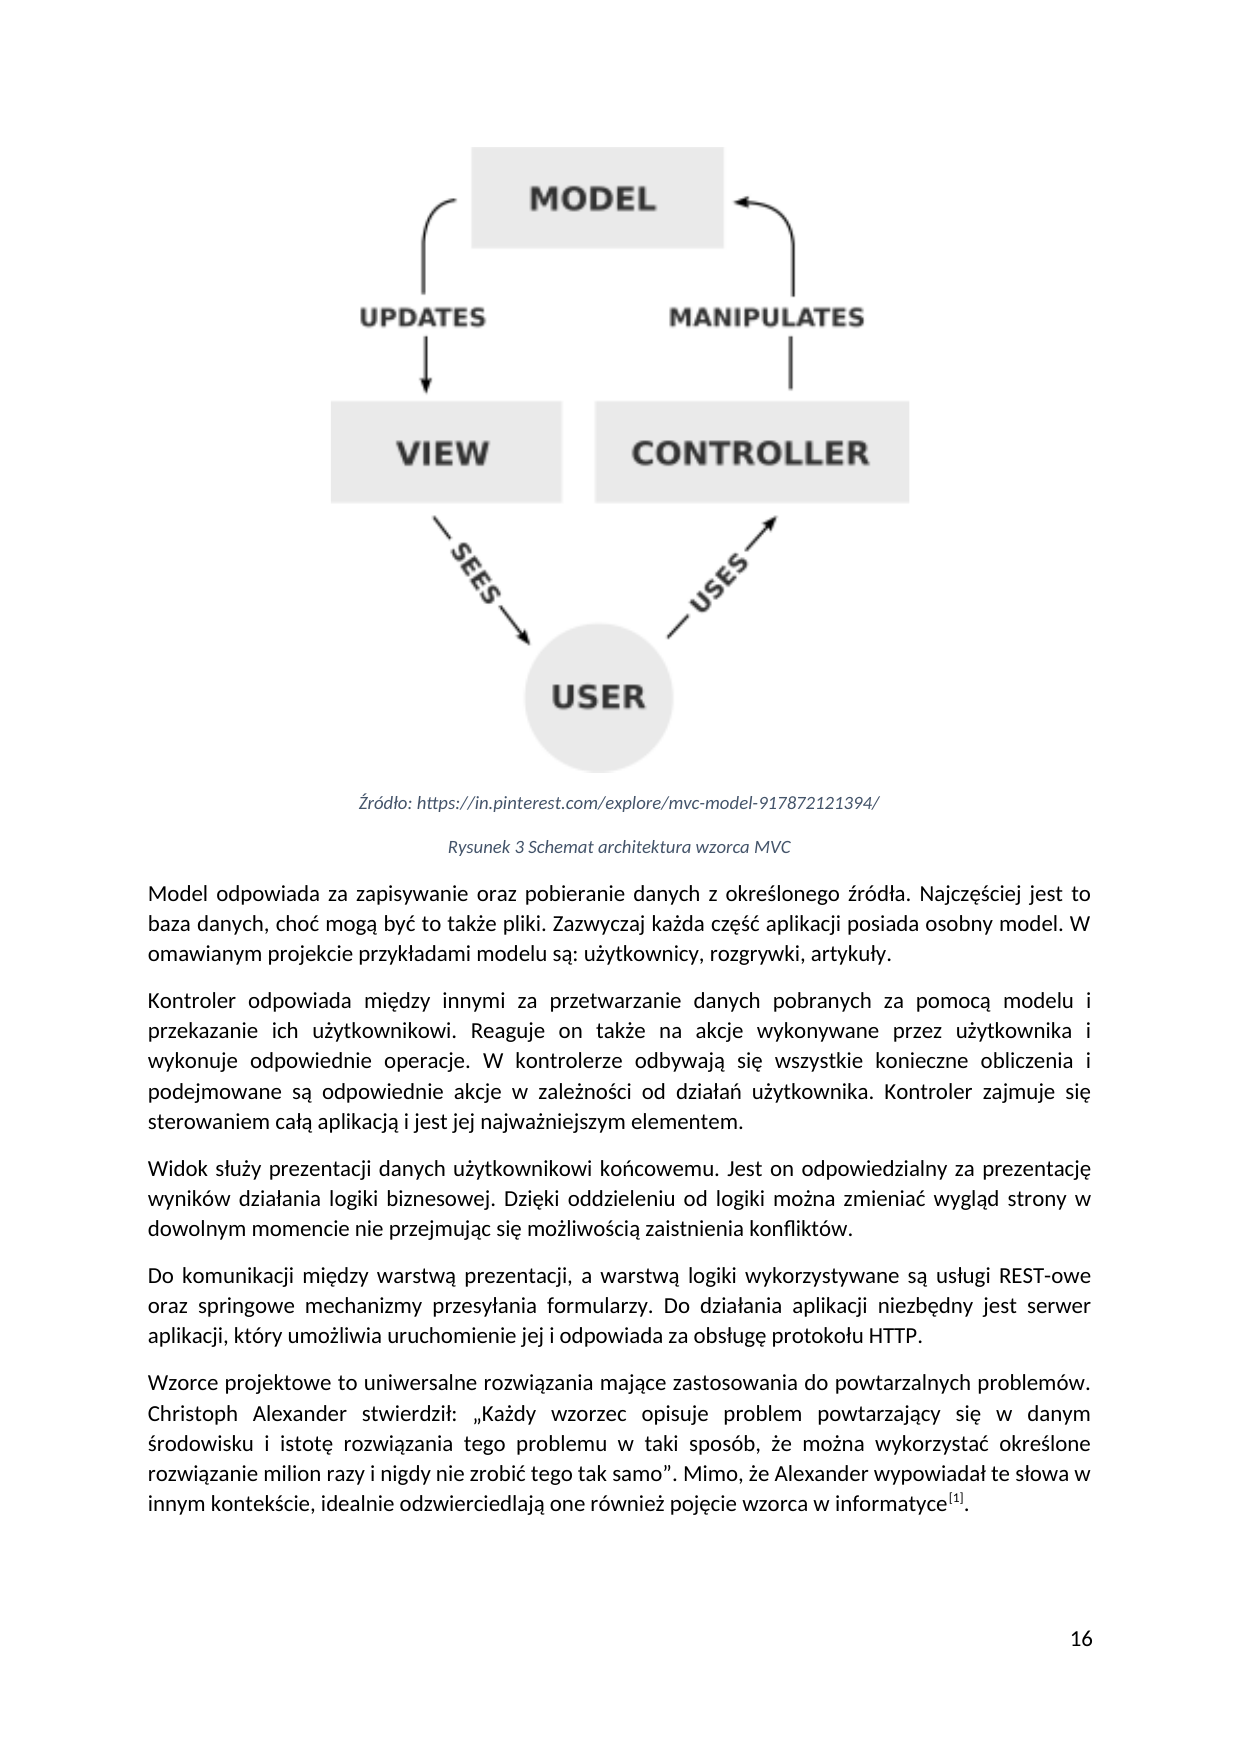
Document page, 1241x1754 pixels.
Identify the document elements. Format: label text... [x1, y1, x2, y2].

text Model odpowiada za zapisywanie oraz pobieranie danych z określonego źródła. Najczęściej jest to baza danych, choć mogą być to także pliki. Zazwyczaj każda część aplikacji posiada osobny model. W omawianym projekcie przykładami modelu są: użytkownicy, rozgrywki, artykuły. [148, 879, 1093, 967]
picture [330, 147, 910, 773]
text Do komunikacji między warstwą prezentacji, a warstwą logiki wykorzystywane są usługi REST-owe oraz springowe mechanizmy przesyłania formularzy. Do działania aplikacji niezbędny jest serwer aplikacji, który umożliwia uruchomienie jej i odpowiada za obsługę protokołu HTTP. [148, 1261, 1093, 1350]
text Kontroler odpowiada między innymi za przetwarzanie danych pobranych za pomocą modelu i przekazanie ich użytkownikowi. Reaguje on także na akcje wykonywane przez użytkownika i wykonuje odpowiednie operacje. W kontrolerze odbywają się wszystkie konieczne obliczenia i podejmowane są odpowiednie akcje w zależności od działań użytkownika. Kontroler zajmuje się sterowaniem całą aplikacją i jest jej najważniejszym elementem. [148, 986, 1093, 1135]
text Źródło: https://in.pinterest.com/explore/mvc-model-917872121394/ [148, 791, 1093, 814]
text Widok służy prezentacji danych użytkownikowi końcowemu. Jest on odpowiedzialny za prezentację wyników działania logiki biznesowej. Dzięki oddzieleniu od logiki można zmieniać wygląd strony w dowolnym momencie nie przejmując się możliwością zaistnienia konfliktów. [148, 1154, 1093, 1242]
text Rysunek 3 Schemat architektura wzorca MVC [148, 835, 1093, 858]
text Wzorce projektowe to uniwersalne rozwiązania mające zastosowania do powtarzalnych problemów. Christoph Alexander stwierdził: „Każdy wzorzec opisuje problem powtarzający się w danym środowisku i istotę rozwiązania tego problemu w taki sposób, że można wykorzystać określone rozwiązanie milion razy i nigdy nie zrobić tego tak samo”. Mimo, że Alexander wypowiadał te słowa w innym kontekście, idealnie odzwierciedlają one również pojęcie wzorca w informatyce[1]. [148, 1368, 1093, 1517]
